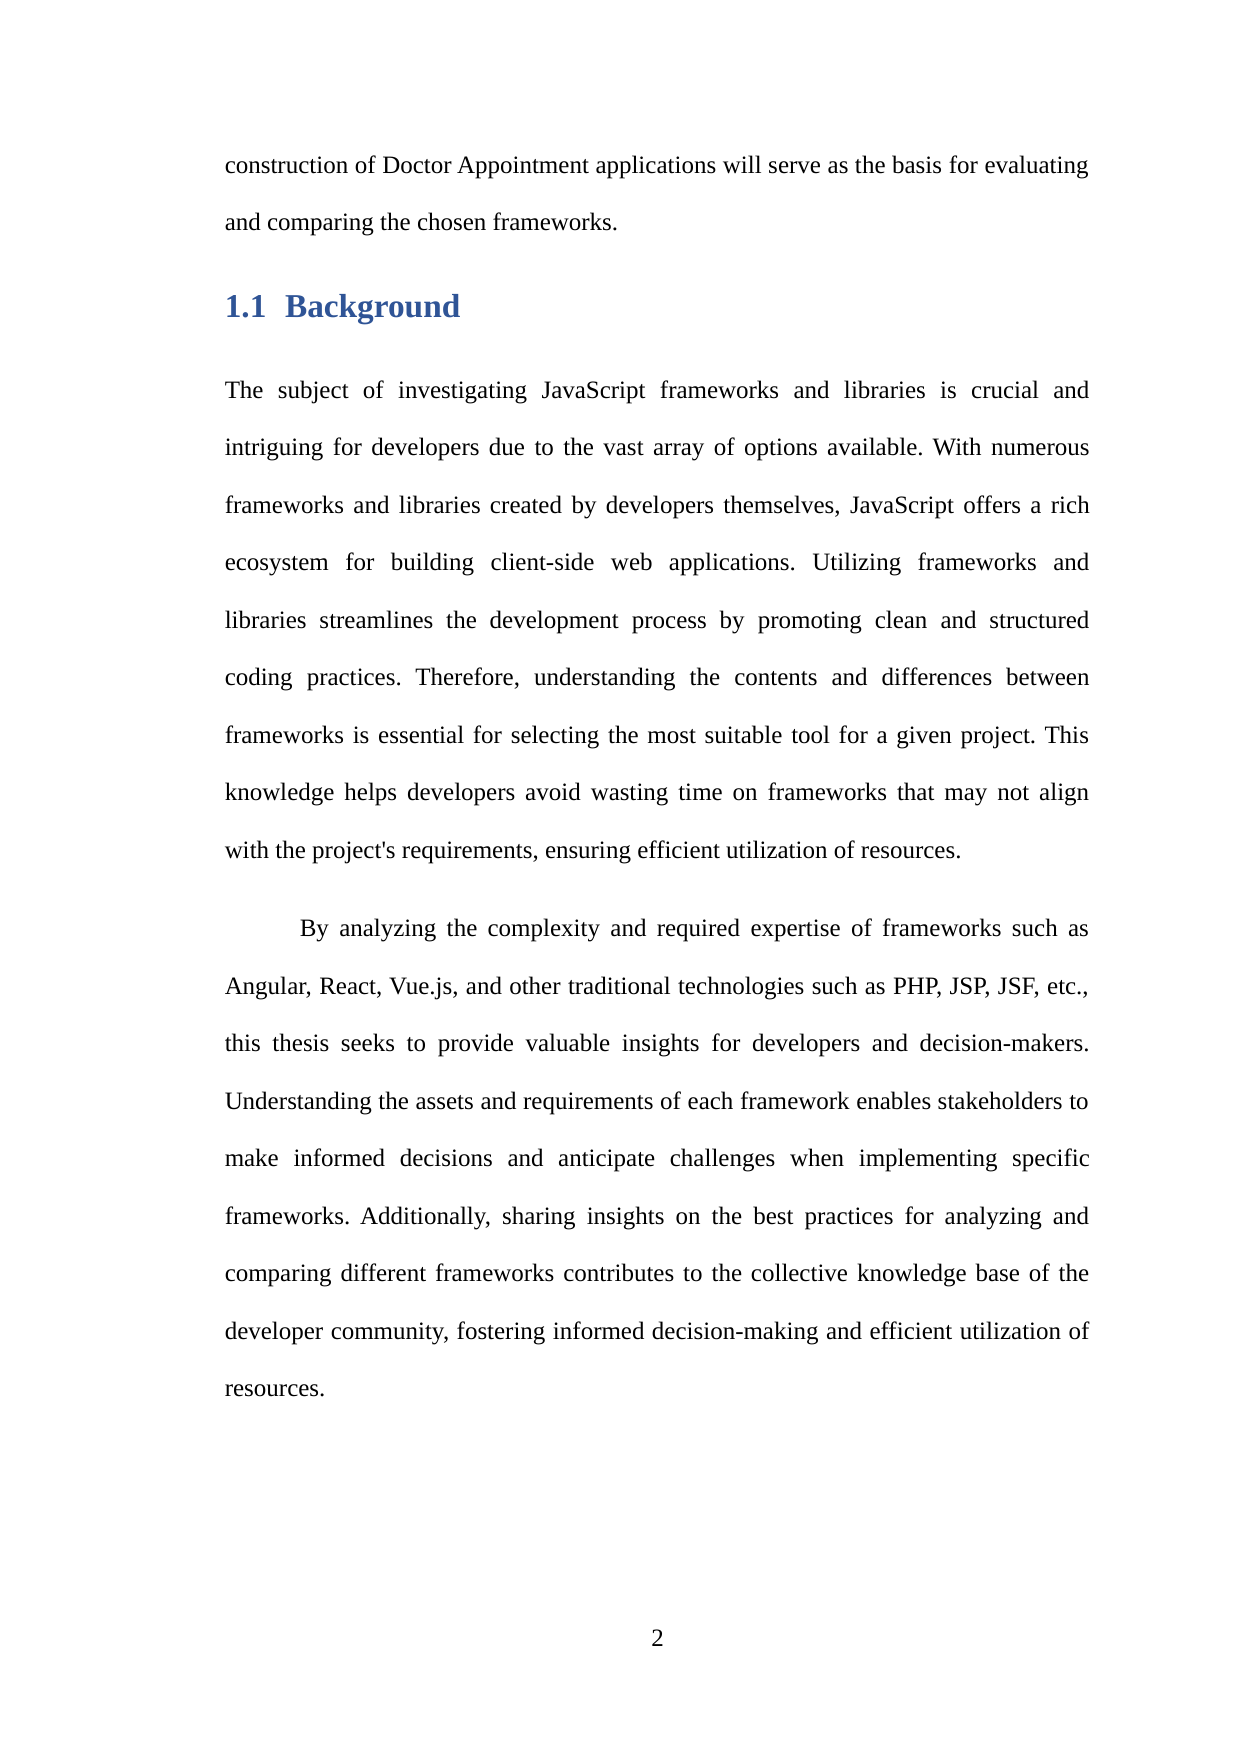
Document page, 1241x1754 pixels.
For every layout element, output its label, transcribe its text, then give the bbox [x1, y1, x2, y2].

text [224, 150, 1090, 236]
text By analyzing the complexity and required expertise of frameworks such as Angular, React, Vue.js, and other traditional technologies such as PHP, JSP, JSF, etc., this thesis seeks to provide valuable insights for developers and decision-makers. Understanding the assets and requirements of each framework enables stakeholders to make informed decisions and anticipate challenges when implementing specific frameworks. Additionally, sharing insights on the best practices for analyzing and comparing different frameworks contributes to the collective knowledge base of the developer community, fostering informed decision-making and efficient utilization of resources. [224, 913, 1090, 1402]
text The subject of investigating JavaScript frameworks and libraries is crucial and intriguing for developers due to the vast array of options available. With numerous frameworks and libraries created by developers themselves, JavaScript offers a rich ecosystem for building client-side web applications. Utilizing frameworks and libraries streamlines the development process by promoting clean and structured coding practices. Therefore, understanding the contents and differences between frameworks is essential for selecting the most suitable tool for a given project. This knowledge helps developers avoid wasting time on frameworks that may not align with the project's requirements, ensuring efficient utilization of resources. [224, 375, 1090, 864]
subtitle Background [224, 286, 1090, 324]
